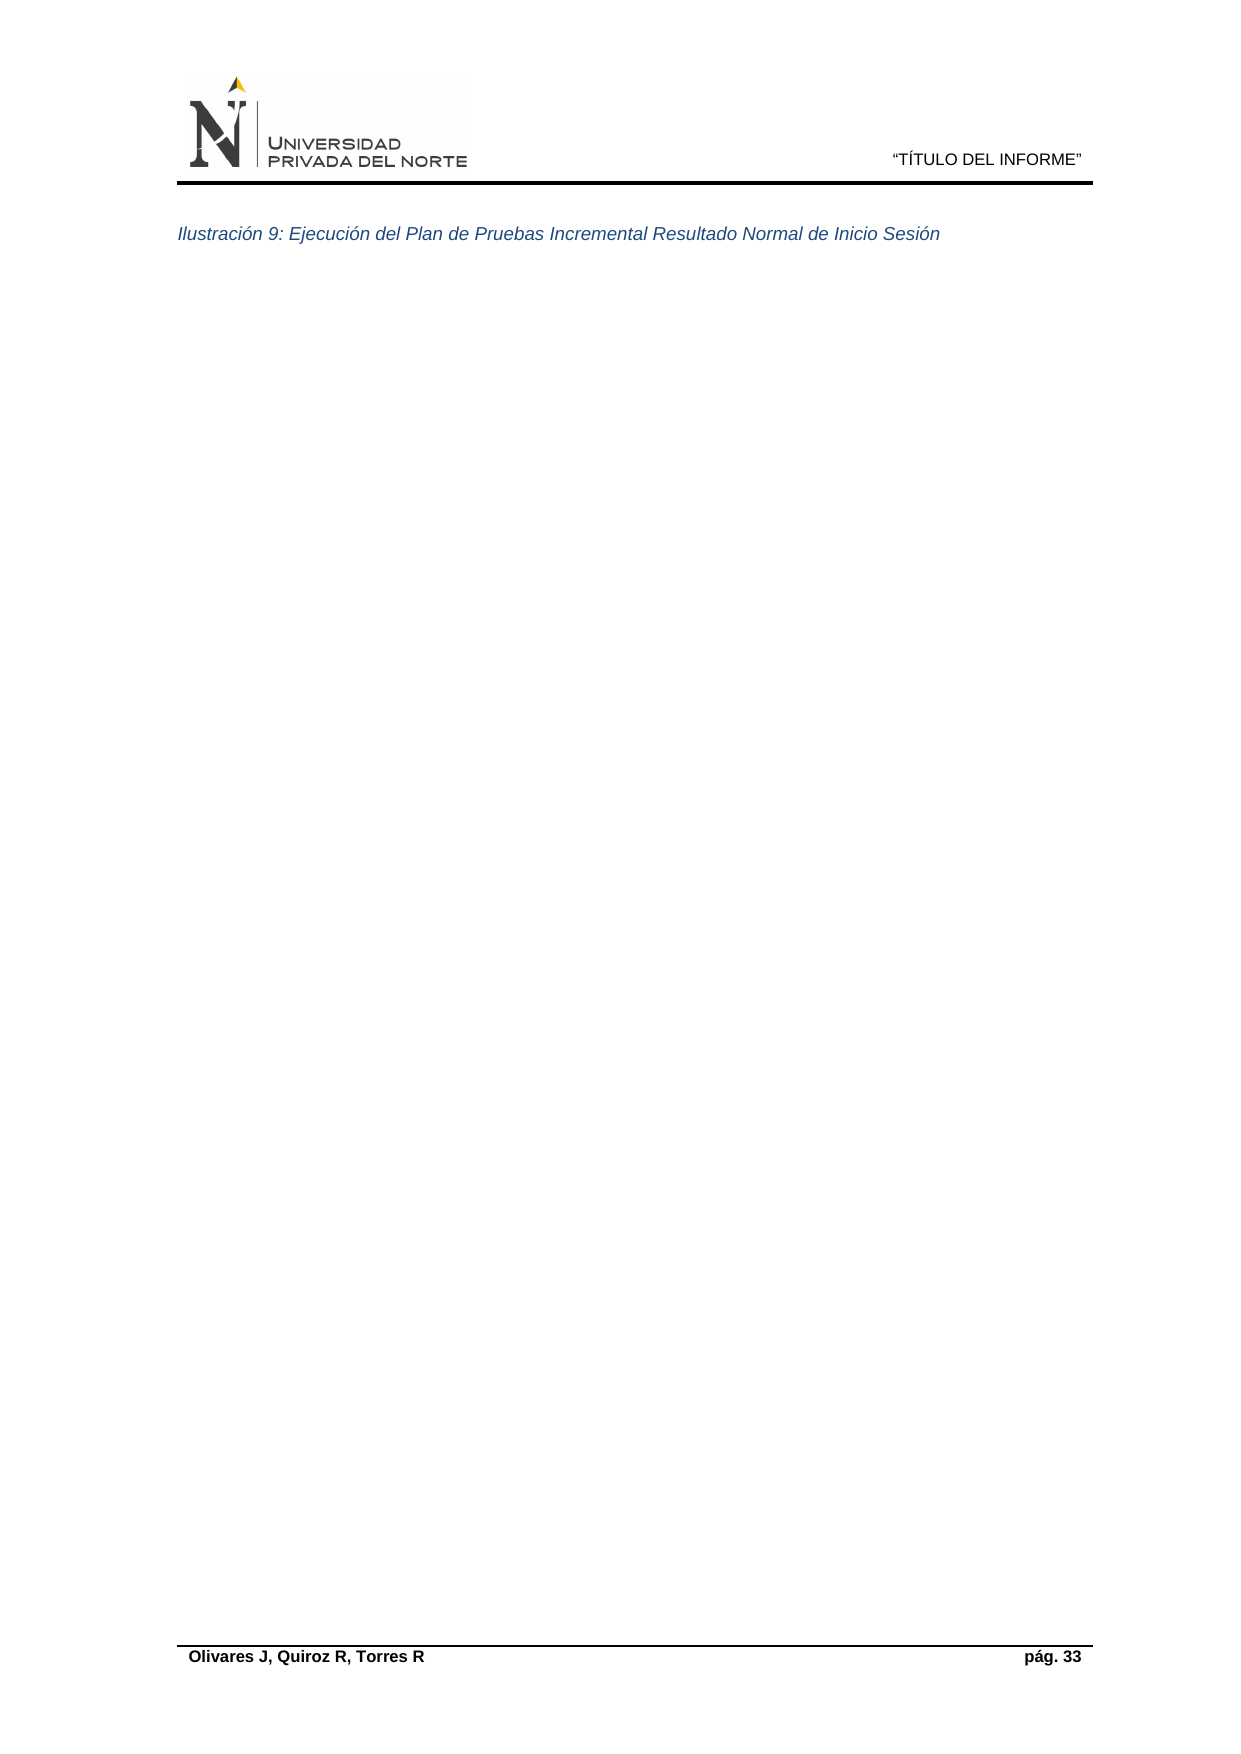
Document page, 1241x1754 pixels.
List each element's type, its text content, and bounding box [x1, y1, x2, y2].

text Ilustración 9: Ejecución del Plan de Pruebas Incremental Resultado Normal de Inicio Sesión [177, 223, 1092, 244]
picture [188, 73, 469, 169]
